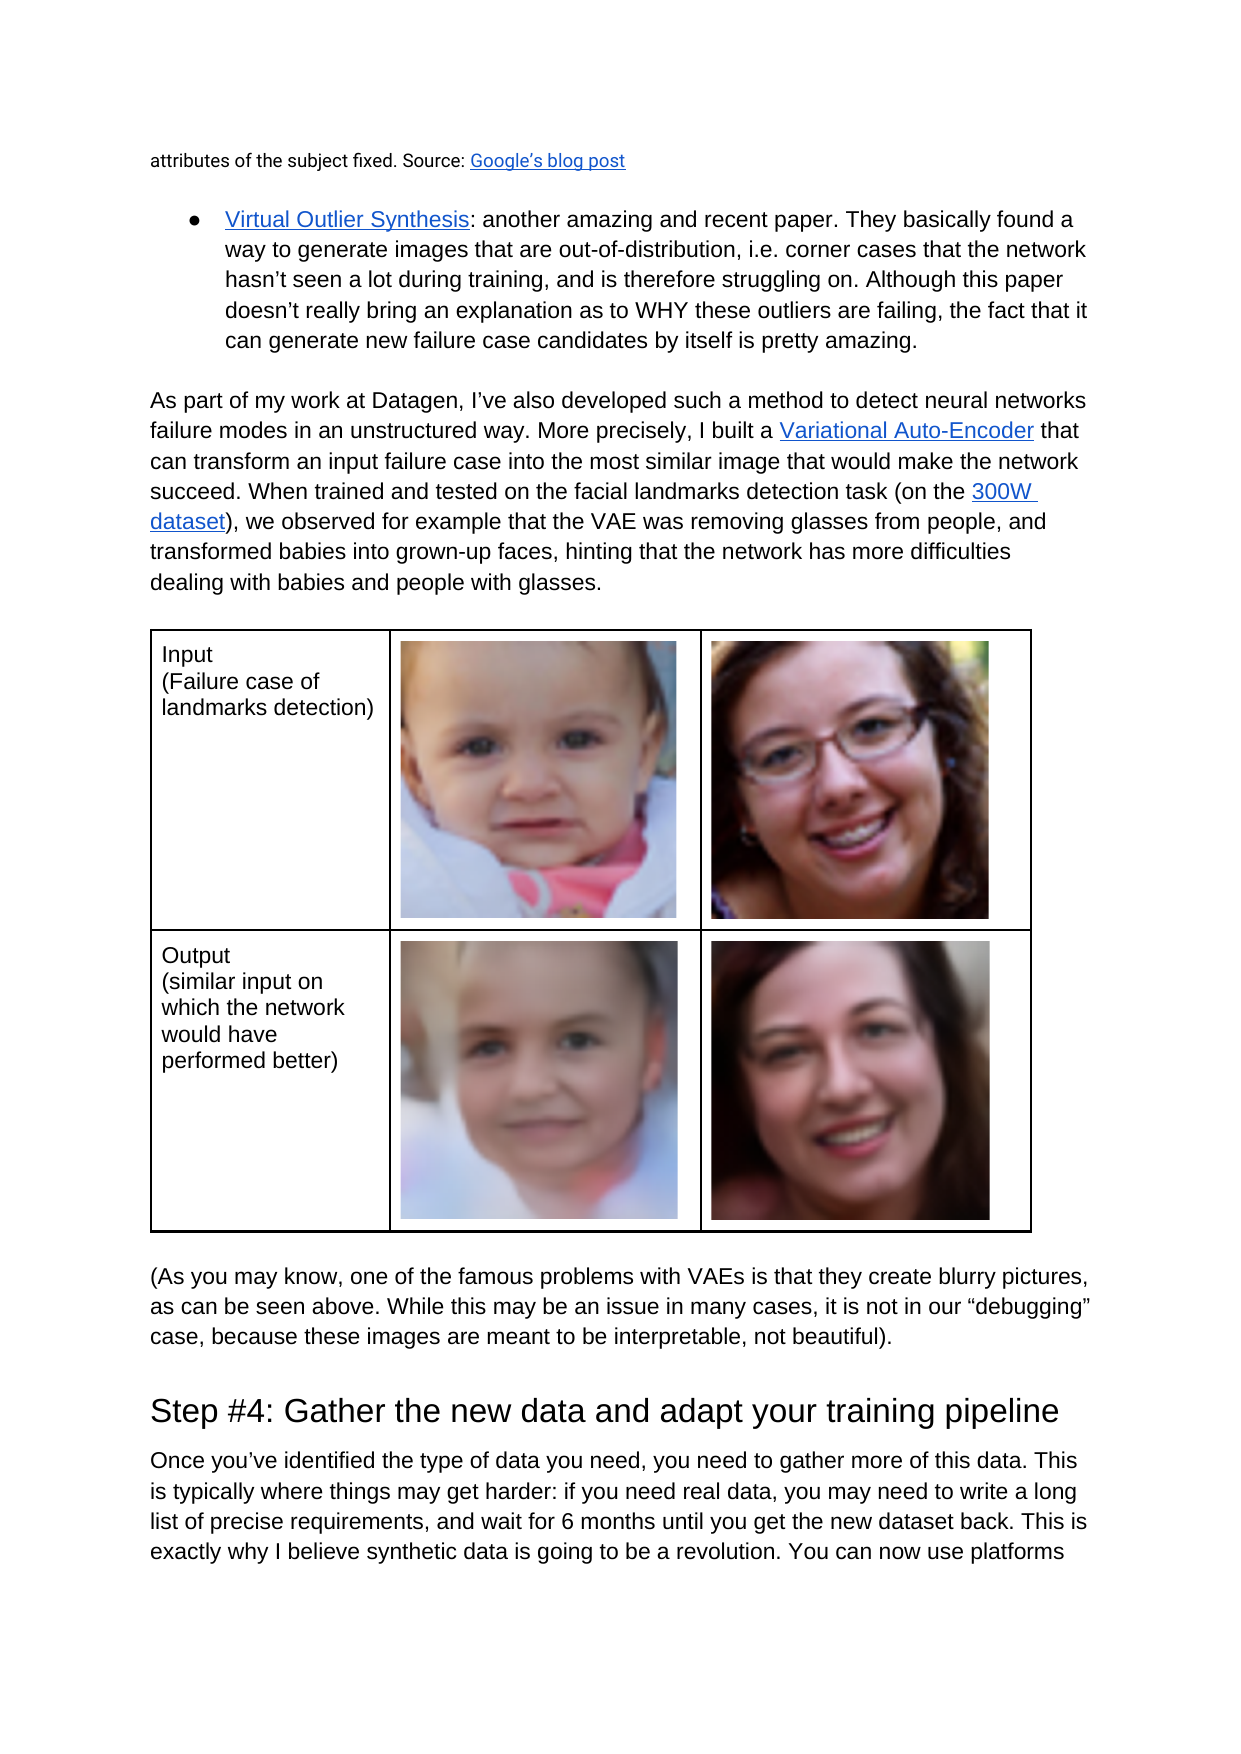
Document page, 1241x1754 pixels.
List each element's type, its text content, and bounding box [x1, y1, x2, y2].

table_cell [391, 931, 700, 1230]
picture [711, 941, 990, 1220]
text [150, 1447, 1090, 1564]
text (As you may know, one of the famous problems with VAEs is that they create blurry pictures, as can be seen above. While this may be an issue in many cases, it is not in our “debugging” case, because these images are meant to be interpretable, not beautiful). [150, 1263, 1090, 1349]
table_header [391, 631, 700, 929]
text As part of my work at Datagen, I’ve also developed such a method to detect neural networks failure modes in an unstructured way. More precisely, I built a Variational Auto-Encoder that can transform an input failure case into the most similar image that would make the network succeed. When trained and tested on the facial landmarks detection task (on the 300W dataset), we observed for example that the VAE was removing glasses from people, and transformed babies into grown-up faces, hinting that the network has more difficulties dealing with babies and people with glasses. [150, 387, 1090, 595]
picture [400, 941, 678, 1219]
picture [711, 641, 989, 919]
table_cell [702, 931, 1030, 1230]
table_cell Output (similar input on which the network would have performed better) [152, 931, 389, 1230]
subtitle Step #4: Gather the new data and adapt your training pipeline [150, 1391, 1090, 1429]
list Virtual Outlier Synthesis: another amazing and recent paper. They basically found a way to generate images that are out-of-distribution, i.e. corner cases that the network hasn’t seen a lot during training, and is therefore struggling on. Although this paper doesn’t really bring an explanation as to WHY these outliers are failing, the fact that it can generate new failure case candidates by itself is pretty amazing. [187, 206, 1090, 353]
picture [400, 641, 677, 918]
table_header [702, 631, 1030, 929]
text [150, 150, 1090, 202]
table_header Input (Failure case of landmarks detection) [152, 631, 389, 929]
